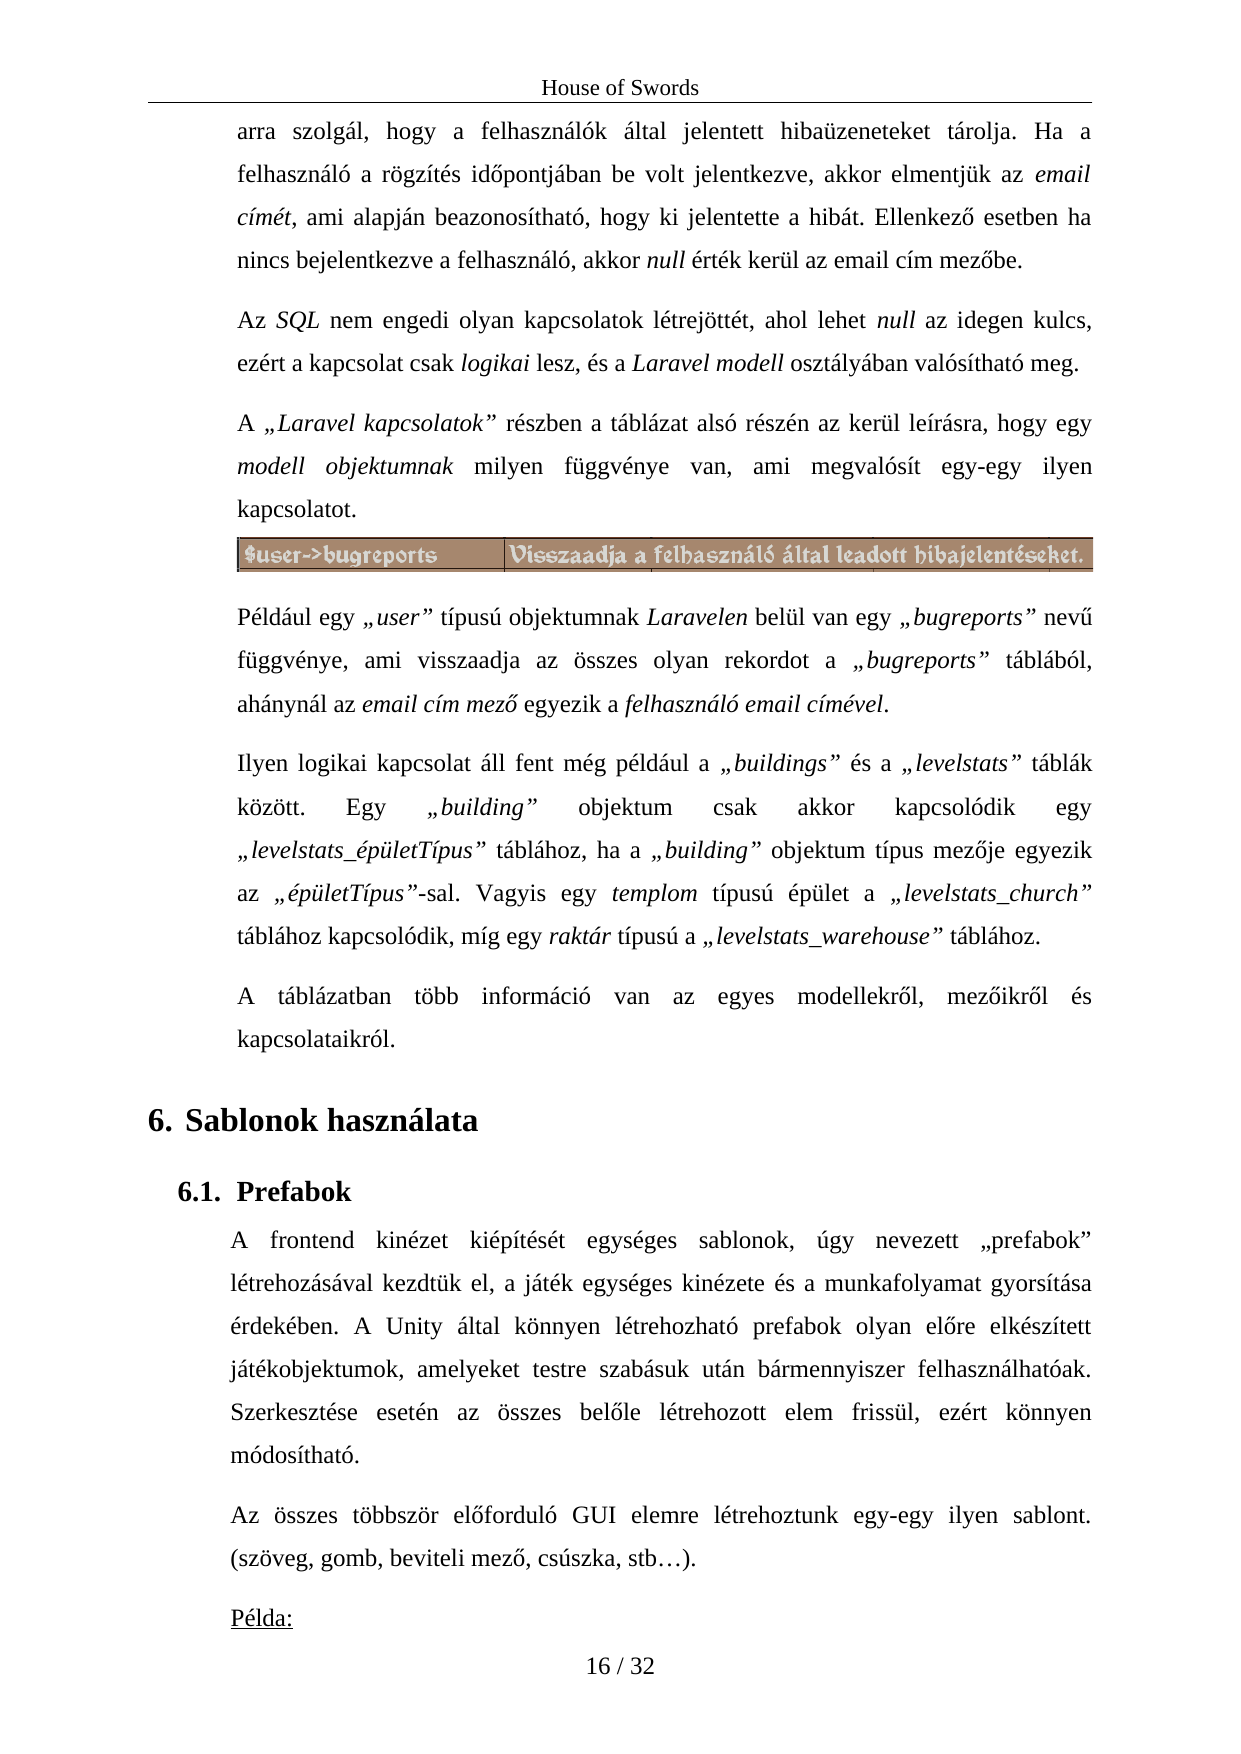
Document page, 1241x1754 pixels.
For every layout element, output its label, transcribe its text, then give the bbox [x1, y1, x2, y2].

list Az SQL nem engedi olyan kapcsolatok létrejöttét, ahol lehet null az idegen kulcs, ezért a kapcsolat csak logikai lesz, és a Laravel modell osztályában valósítható meg. [237, 305, 1092, 377]
list Ilyen logikai kapcsolat áll fent még például a „buildings” és a „levelstats” táblák között. Egy „building” objektum csak akkor kapcsolódik egy „levelstats_épületTípus” táblához, ha a „building” objektum típus mezője egyezik az „épületTípus”-sal. Vagyis egy templom típusú épület a „levelstats_church” táblához kapcsolódik, míg egy raktár típusú a „levelstats_warehouse” táblához. [237, 748, 1092, 950]
list Példa: [230, 1603, 1092, 1632]
list A frontend kinézet kiépítését egységes sablonok, úgy nevezett „prefabok” létrehozásával kezdtük el, a játék egységes kinézete és a munkafolyamat gyorsítása érdekében. A Unity által könnyen létrehozható prefabok olyan előre elkészített játékobjektumok, amelyeket testre szabásuk után bármennyiszer felhasználhatóak. Szerkesztése esetén az összes belőle létrehozott elem frissül, ezért könnyen módosítható. [230, 1225, 1092, 1469]
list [237, 116, 1092, 274]
list A táblázatban több információ van az egyes modellekről, mezőikről és kapcsolataikról. [237, 981, 1092, 1053]
list Prefabok [177, 1174, 1092, 1208]
list A „Laravel kapcsolatok” részben a táblázat alsó részén az kerül leírásra, hogy egy modell objektumnak milyen függvénye van, ami megvalósít egy-egy ilyen kapcsolatot. [237, 408, 1092, 523]
picture [236, 537, 1094, 572]
list Sablonok használata [148, 1100, 1092, 1139]
list Például egy „user” típusú objektumnak Laravelen belül van egy „bugreports” nevű függvénye, ami visszaadja az összes olyan rekordot a „bugreports” táblából, ahánynál az email cím mező egyezik a felhasználó email címével. [237, 602, 1092, 717]
list Az összes többször előforduló GUI elemre létrehoztunk egy-egy ilyen sablont. (szöveg, gomb, beviteli mező, csúszka, stb…). [230, 1500, 1092, 1572]
